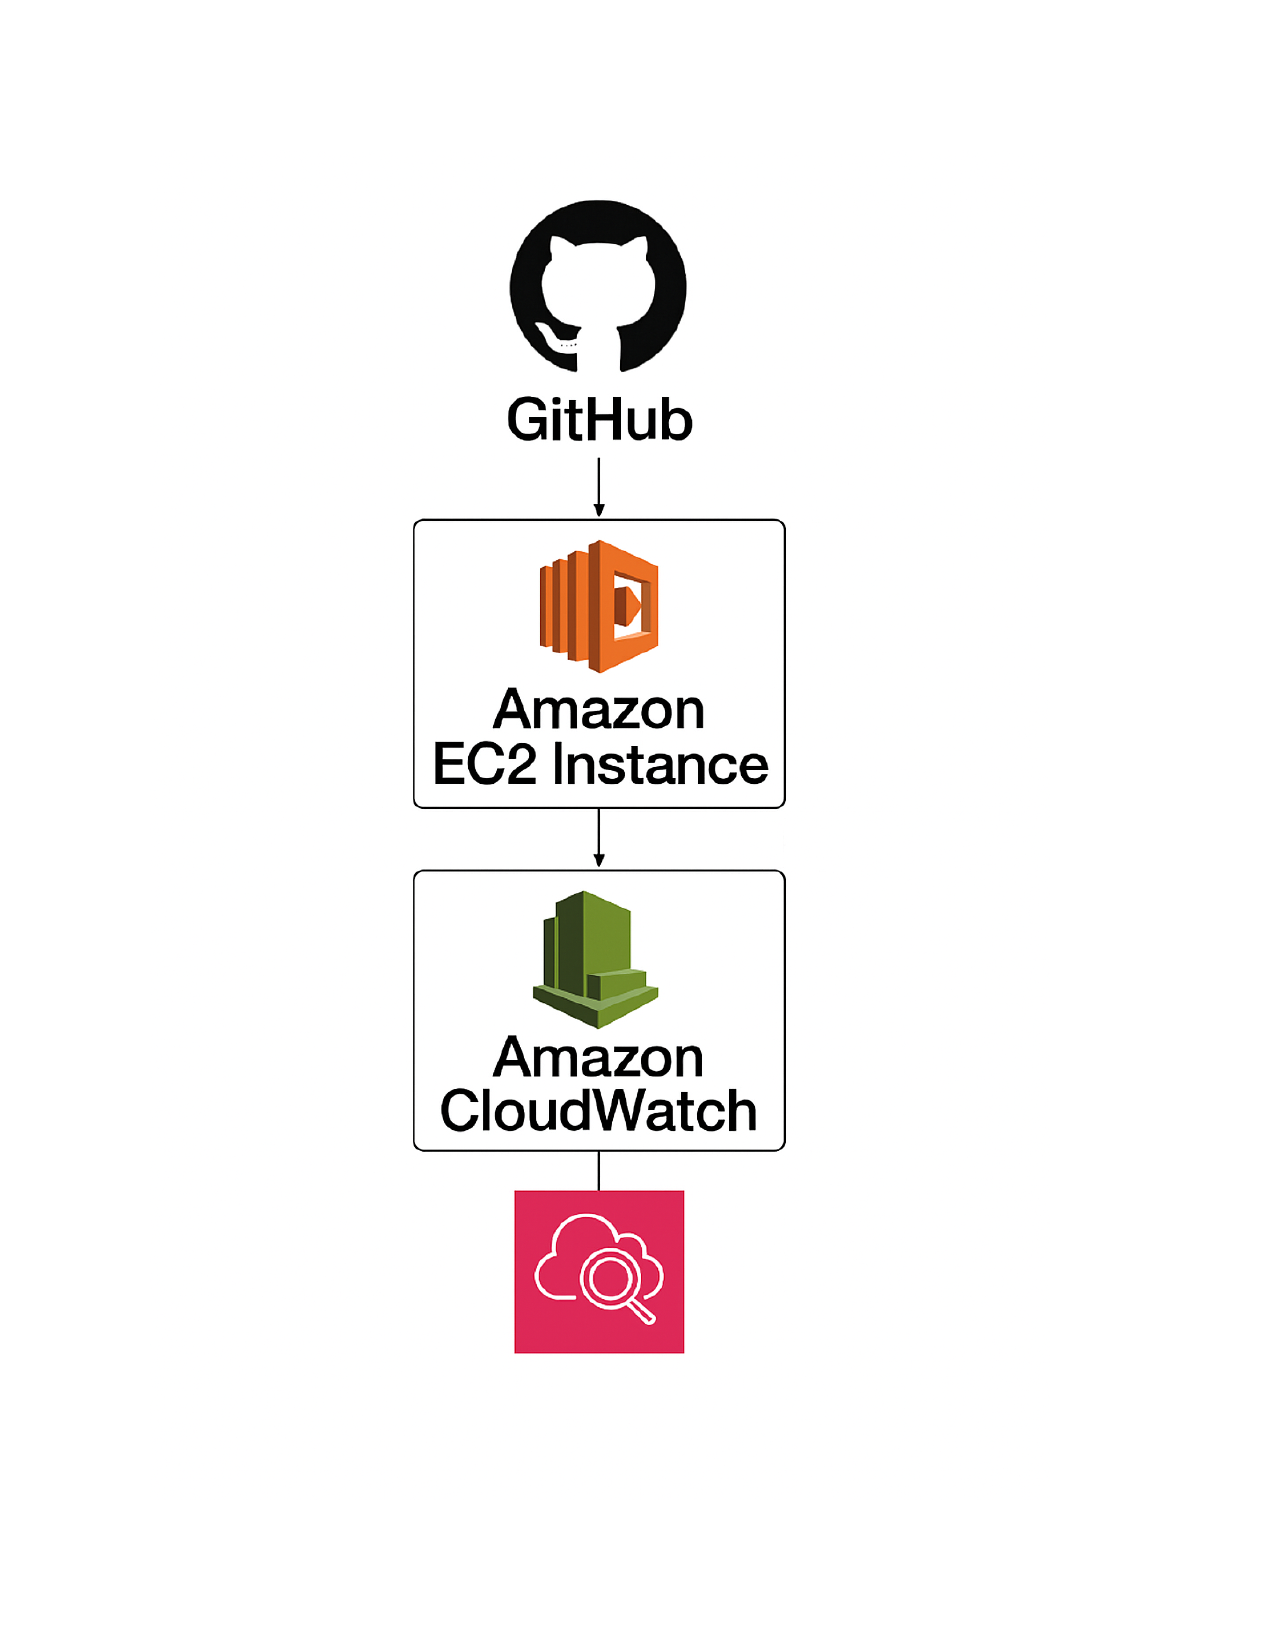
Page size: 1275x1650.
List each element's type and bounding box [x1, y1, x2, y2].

picture [150, 150, 1050, 1500]
